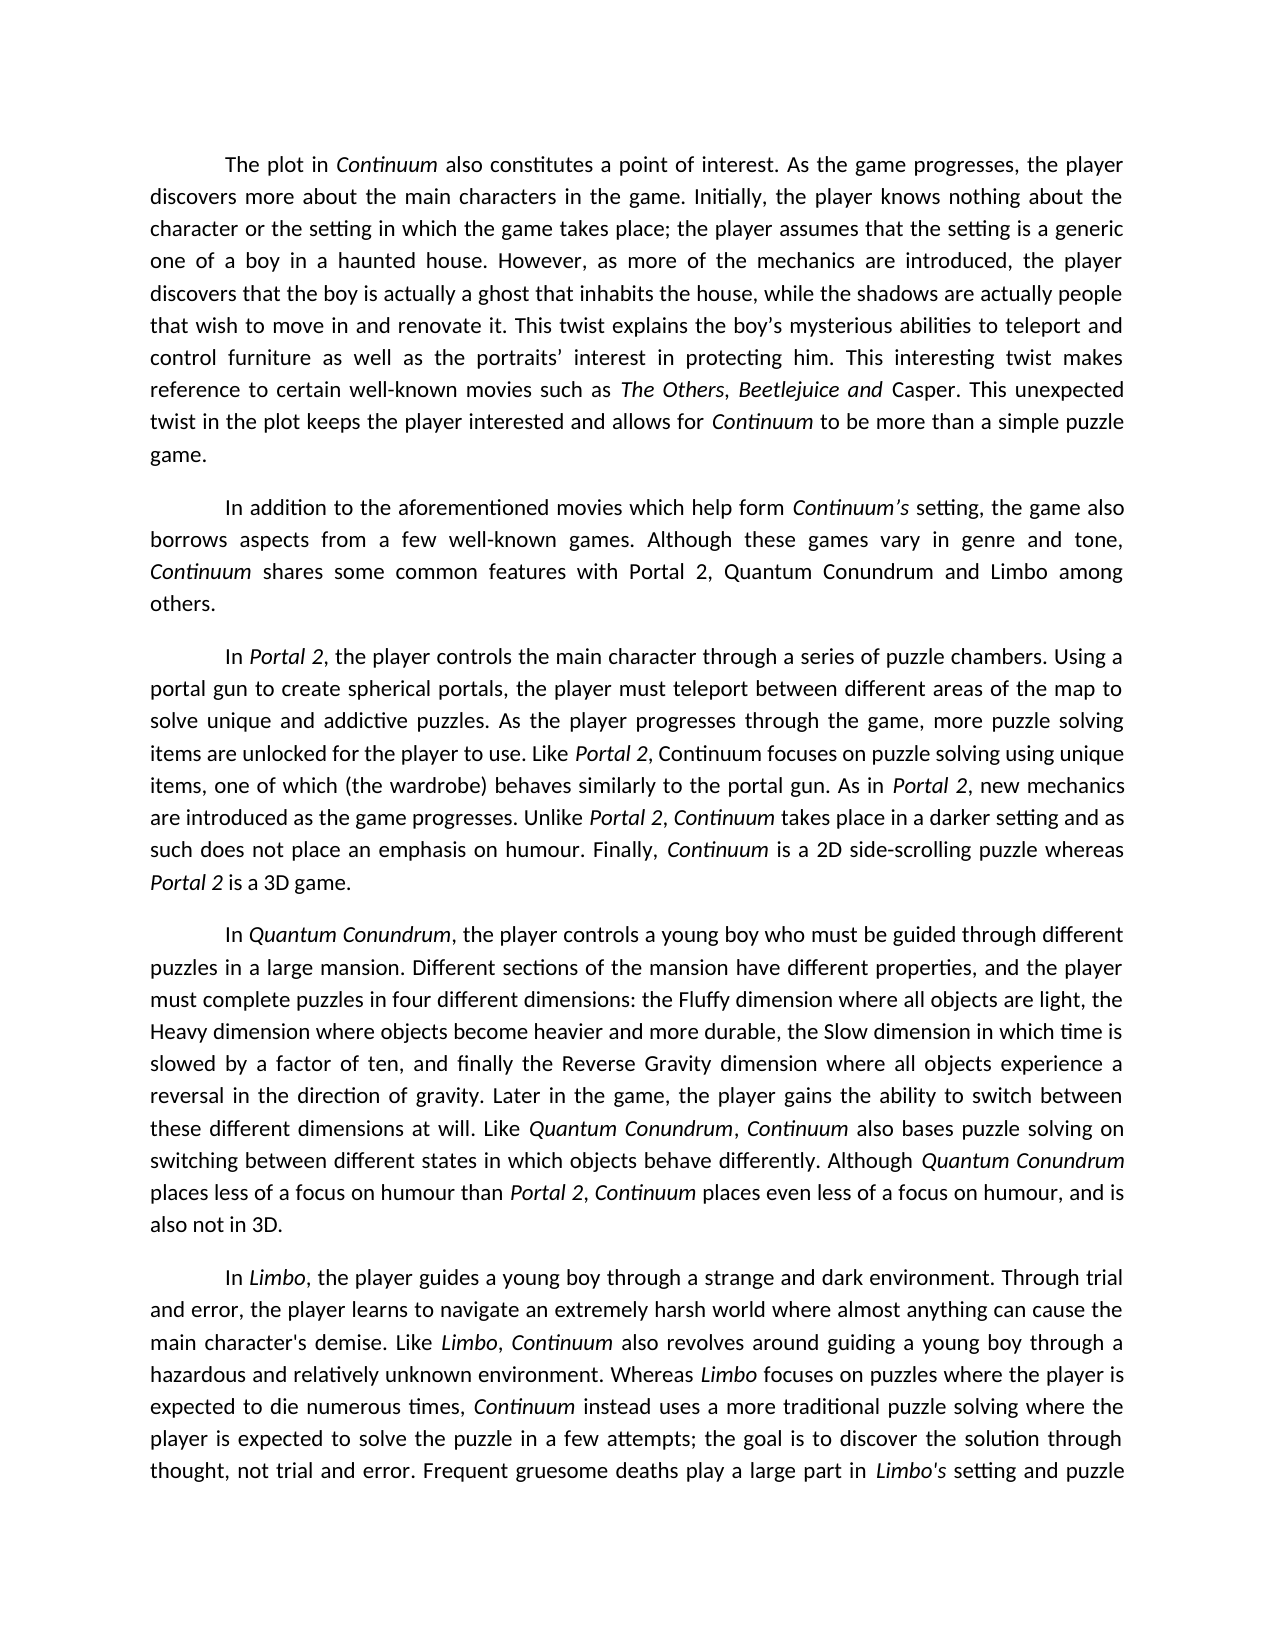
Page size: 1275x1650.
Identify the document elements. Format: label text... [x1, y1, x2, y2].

text The plot in Continuum also constitutes a point of interest. As the game progresses, the player discovers more about the main characters in the game. Initially, the player knows nothing about the character or the setting in which the game takes place; the player assumes that the setting is a generic one of a boy in a haunted house. However, as more of the mechanics are introduced, the player discovers that the boy is actually a ghost that inhabits the house, while the shadows are actually people that wish to move in and renovate it. This twist explains the boy’s mysterious abilities to teleport and control furniture as well as the portraits’ interest in protecting him. This interesting twist makes reference to certain well-known movies such as The Others, Beetlejuice and Casper. This unexpected twist in the plot keeps the player interested and allows for Continuum to be more than a simple puzzle game. [150, 150, 1125, 468]
text In addition to the aforementioned movies which help form Continuum’s setting, the game also borrows aspects from a few well-known games. Although these games vary in genre and tone, Continuum shares some common features with Portal 2, Quantum Conundrum and Limbo among others. [150, 493, 1125, 617]
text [150, 1263, 1125, 1484]
text In Portal 2, the player controls the main character through a series of puzzle chambers. Using a portal gun to create spherical portals, the player must teleport between different areas of the map to solve unique and addictive puzzles. As the player progresses through the game, more puzzle solving items are unlocked for the player to use. Like Portal 2, Continuum focuses on puzzle solving using unique items, one of which (the wardrobe) behaves similarly to the portal gun. As in Portal 2, new mechanics are introduced as the game progresses. Unlike Portal 2, Continuum takes place in a darker setting and as such does not place an emphasis on humour. Finally, Continuum is a 2D side-scrolling puzzle whereas Portal 2 is a 3D game. [150, 642, 1125, 896]
text In Quantum Conundrum, the player controls a young boy who must be guided through different puzzles in a large mansion. Different sections of the mansion have different properties, and the player must complete puzzles in four different dimensions: the Fluffy dimension where all objects are light, the Heavy dimension where objects become heavier and more durable, the Slow dimension in which time is slowed by a factor of ten, and finally the Reverse Gravity dimension where all objects experience a reversal in the direction of gravity. Later in the game, the player gains the ability to switch between these different dimensions at will. Like Quantum Conundrum, Continuum also bases puzzle solving on switching between different states in which objects behave differently. Although Quantum Conundrum places less of a focus on humour than Portal 2, Continuum places even less of a focus on humour, and is also not in 3D. [150, 921, 1125, 1238]
